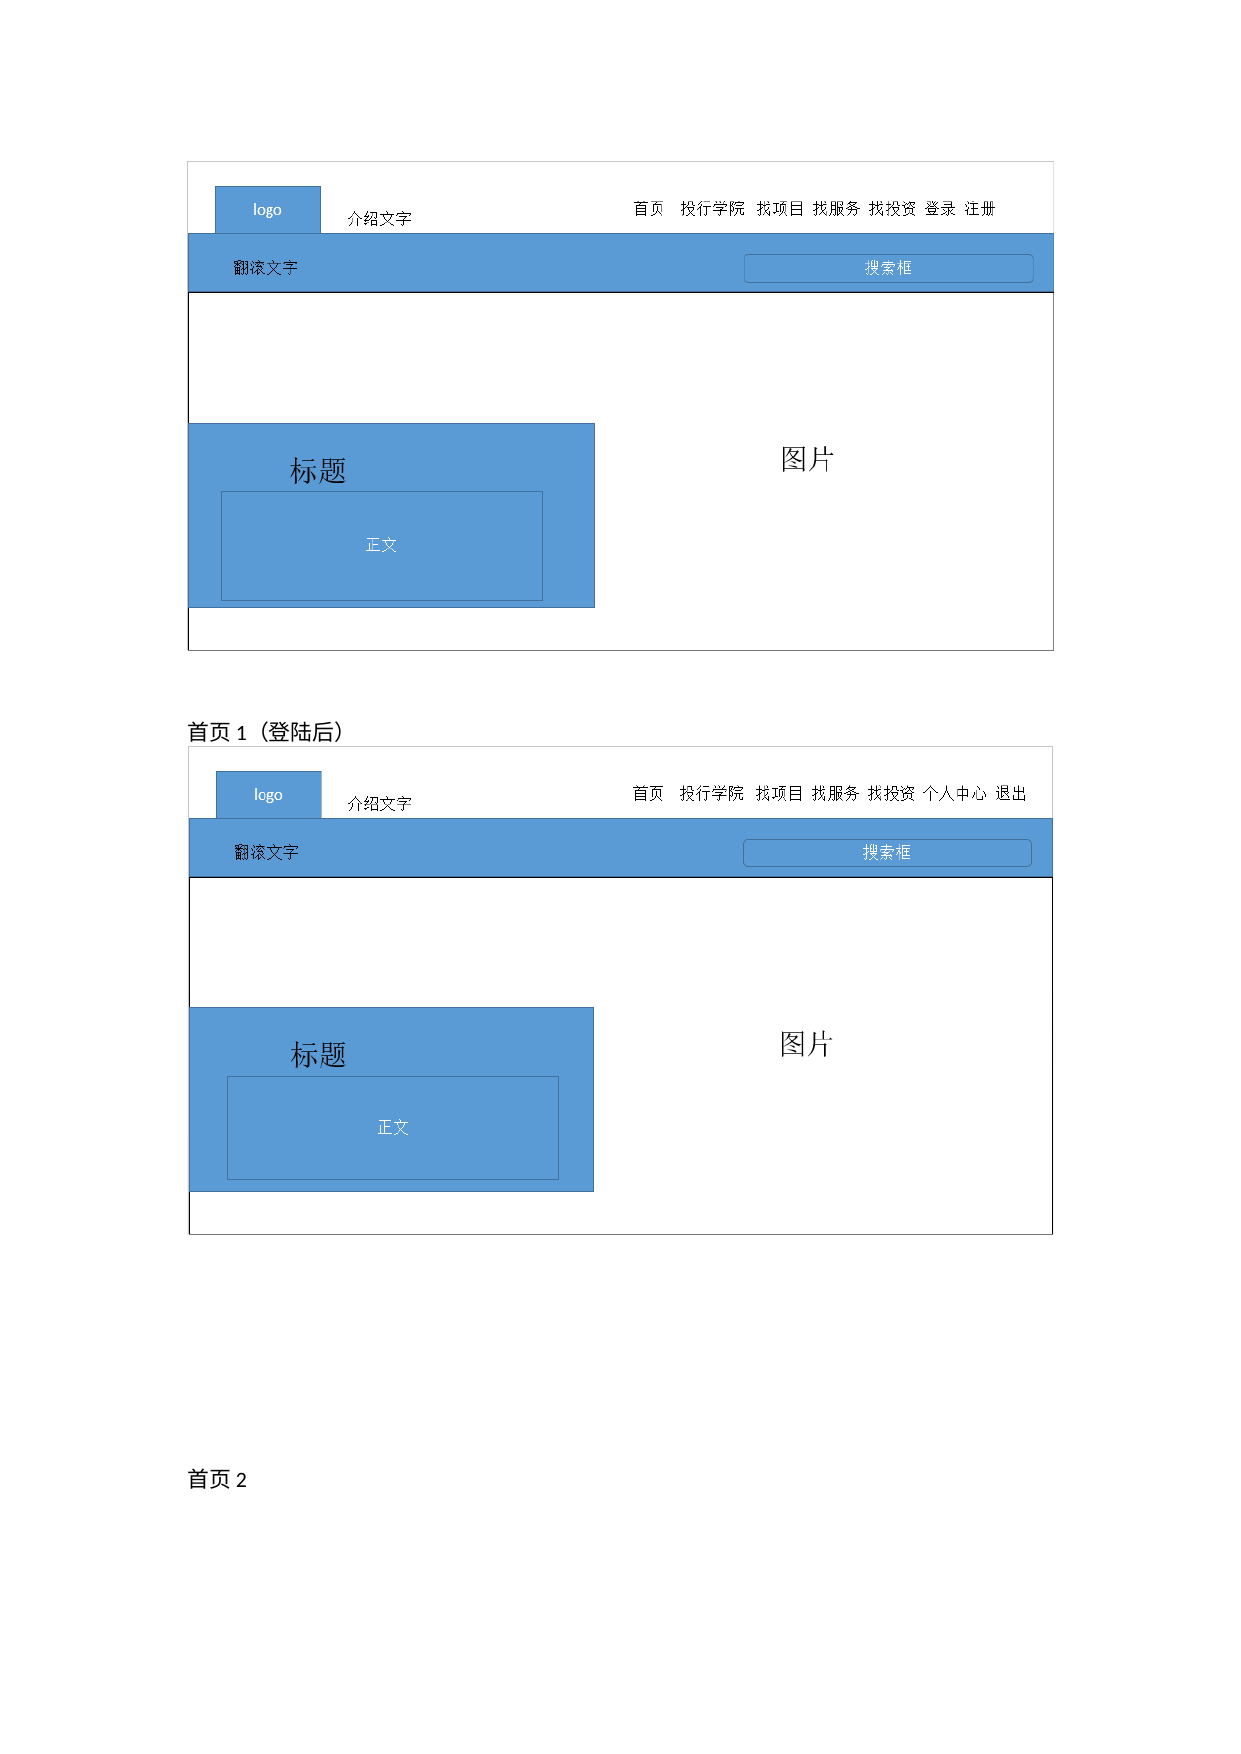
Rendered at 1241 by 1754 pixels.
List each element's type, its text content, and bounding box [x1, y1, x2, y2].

picture [187, 746, 1054, 1235]
text 首页1（登陆后） [187, 714, 1053, 746]
text 首页2 [187, 1462, 1053, 1494]
picture [187, 161, 1054, 651]
